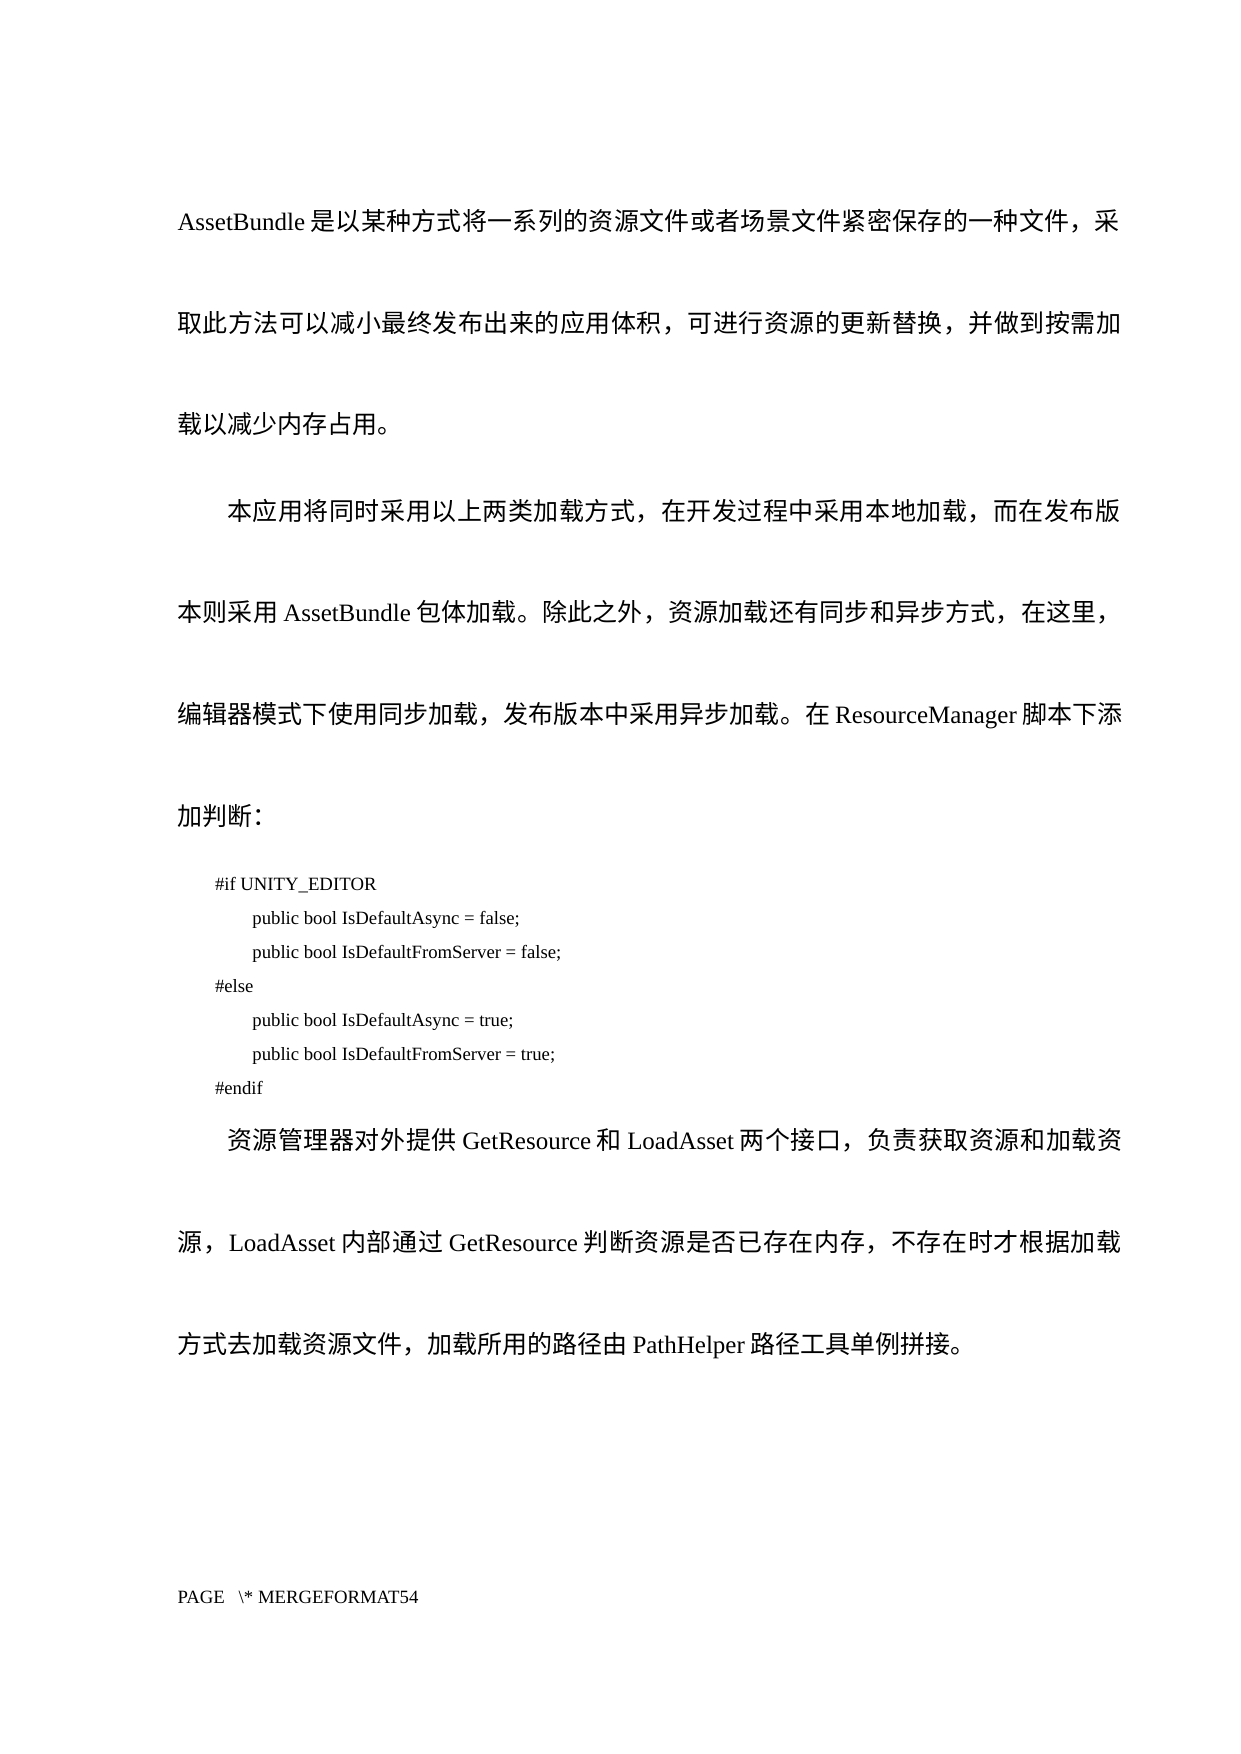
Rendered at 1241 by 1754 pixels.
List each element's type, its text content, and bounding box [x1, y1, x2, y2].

text 本应用将同时采用以上两类加载方式，在开发过程中采用本地加载，而在发布版本则采用AssetBundle包体加载。除此之外，资源加载还有同步和异步方式，在这里，编辑器模式下使用同步加载，发布版本中采用异步加载。在ResourceManager脚本下添加判断： [177, 475, 1122, 849]
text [177, 185, 1122, 457]
text #else [177, 969, 1122, 1003]
text #if UNITY_EDITOR [177, 867, 1122, 901]
text 资源管理器对外提供GetResource和LoadAsset两个接口，负责获取资源和加载资源，LoadAsset内部通过GetResource判断资源是否已存在内存，不存在时才根据加载方式去加载资源文件，加载所用的路径由PathHelper路径工具单例拼接。 [177, 1104, 1122, 1376]
text #endif [177, 1071, 1122, 1104]
text public bool IsDefaultAsync = false; [177, 901, 1122, 935]
text public bool IsDefaultFromServer = true; [177, 1037, 1122, 1071]
text public bool IsDefaultFromServer = false; [177, 935, 1122, 969]
text public bool IsDefaultAsync = true; [177, 1003, 1122, 1037]
